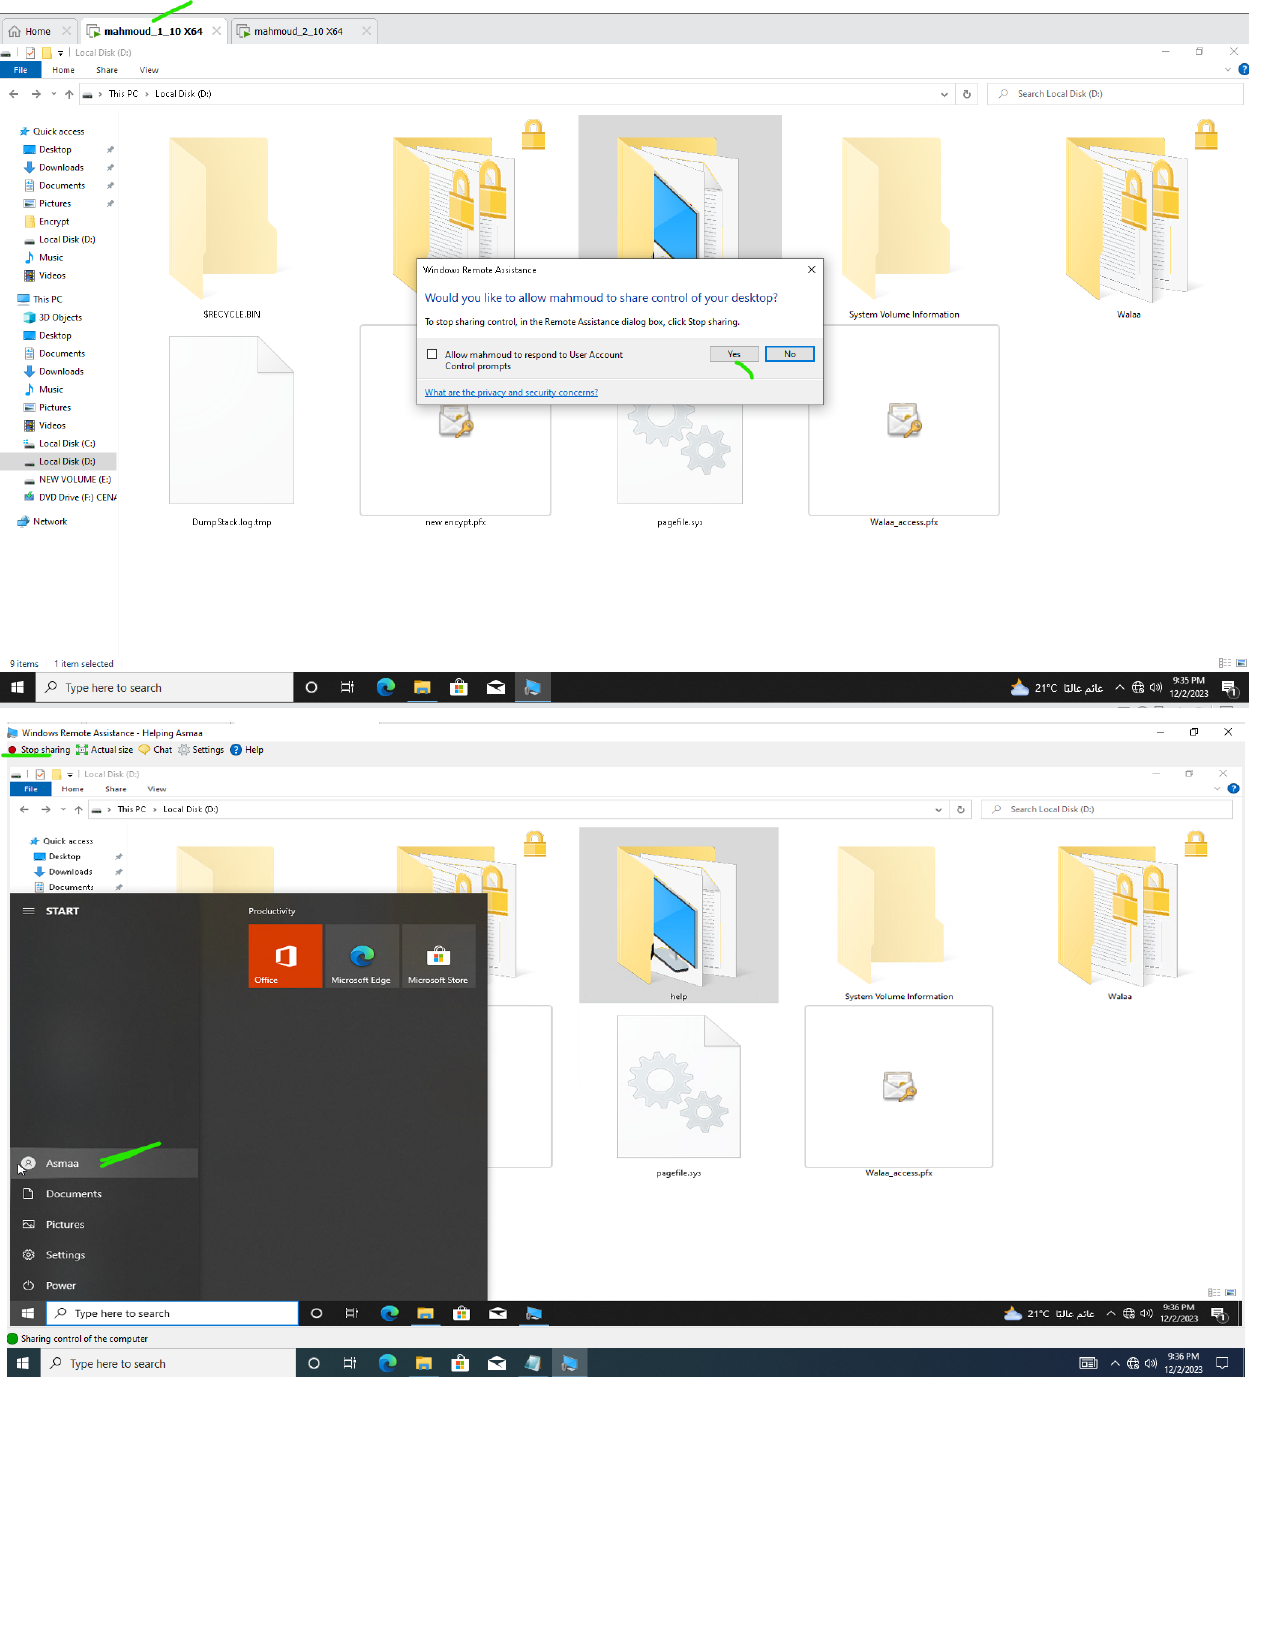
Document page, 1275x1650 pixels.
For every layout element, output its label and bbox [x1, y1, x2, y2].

picture [0, 0, 1249, 708]
picture [0, 722, 1245, 1377]
